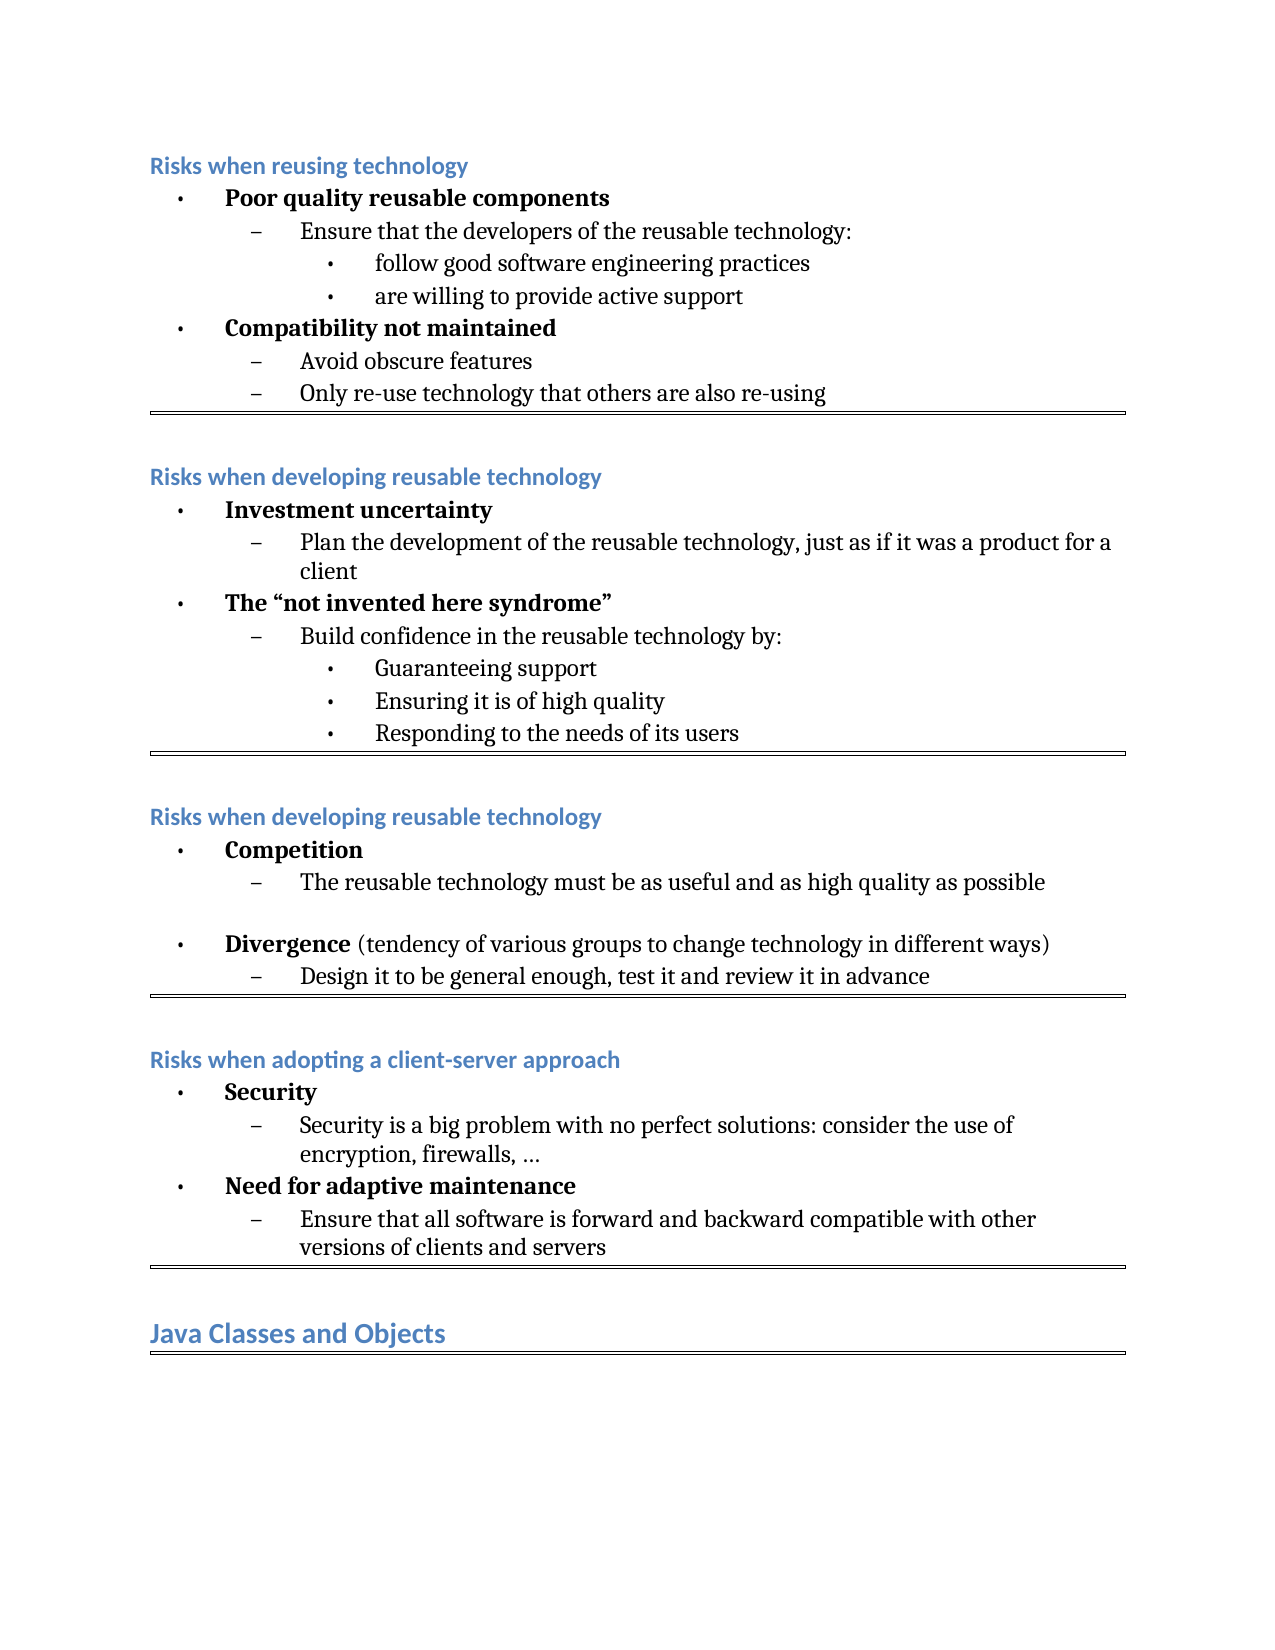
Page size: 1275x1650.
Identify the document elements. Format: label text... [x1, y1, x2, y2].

list Need for adaptive maintenance [175, 1172, 1125, 1201]
list Design it to be general enough, test it and review it in advance [250, 962, 1125, 991]
list Divergence (tendency of various groups to change technology in different ways) [175, 929, 1125, 958]
list Poor quality reusable components [175, 184, 1125, 213]
list Ensure that all software is forward and backward compatible with other versions of clients and servers [250, 1204, 1125, 1262]
list Only re-use technology that others are also re-using [250, 379, 1125, 408]
list The “not invented here syndrome” [175, 589, 1125, 618]
list Investment uncertainty [175, 496, 1125, 524]
list Security is a big problem with no perfect solutions: consider the use of encryption, firewalls, … [250, 1111, 1125, 1168]
list follow good software engineering practices [325, 249, 1125, 278]
subtitle Risks when developing reusable technology [150, 801, 1125, 832]
subtitle Risks when adopting a client-server approach [150, 1044, 1125, 1074]
list Security [175, 1078, 1125, 1107]
list Avoid obscure features [250, 347, 1125, 376]
list The reusable technology must be as useful and as high quality as possible [250, 868, 1125, 926]
list Plan the development of the reusable technology, just as if it was a product for a client [250, 528, 1125, 586]
list are willing to provide active support [325, 282, 1125, 311]
subtitle Java Classes and Objects [150, 1315, 1125, 1351]
list Compatibility not maintained [175, 314, 1125, 343]
list Ensure that the developers of the reusable technology: [250, 217, 1125, 246]
list Responding to the needs of its users [325, 719, 1125, 748]
list Competition [175, 836, 1125, 864]
list Guaranteeing support [325, 654, 1125, 683]
list Ensuring it is of high quality [325, 687, 1125, 716]
subtitle Risks when developing reusable technology [150, 461, 1125, 492]
list Build confidence in the reusable technology by: [250, 622, 1125, 651]
subtitle Risks when reusing technology [150, 150, 1125, 181]
